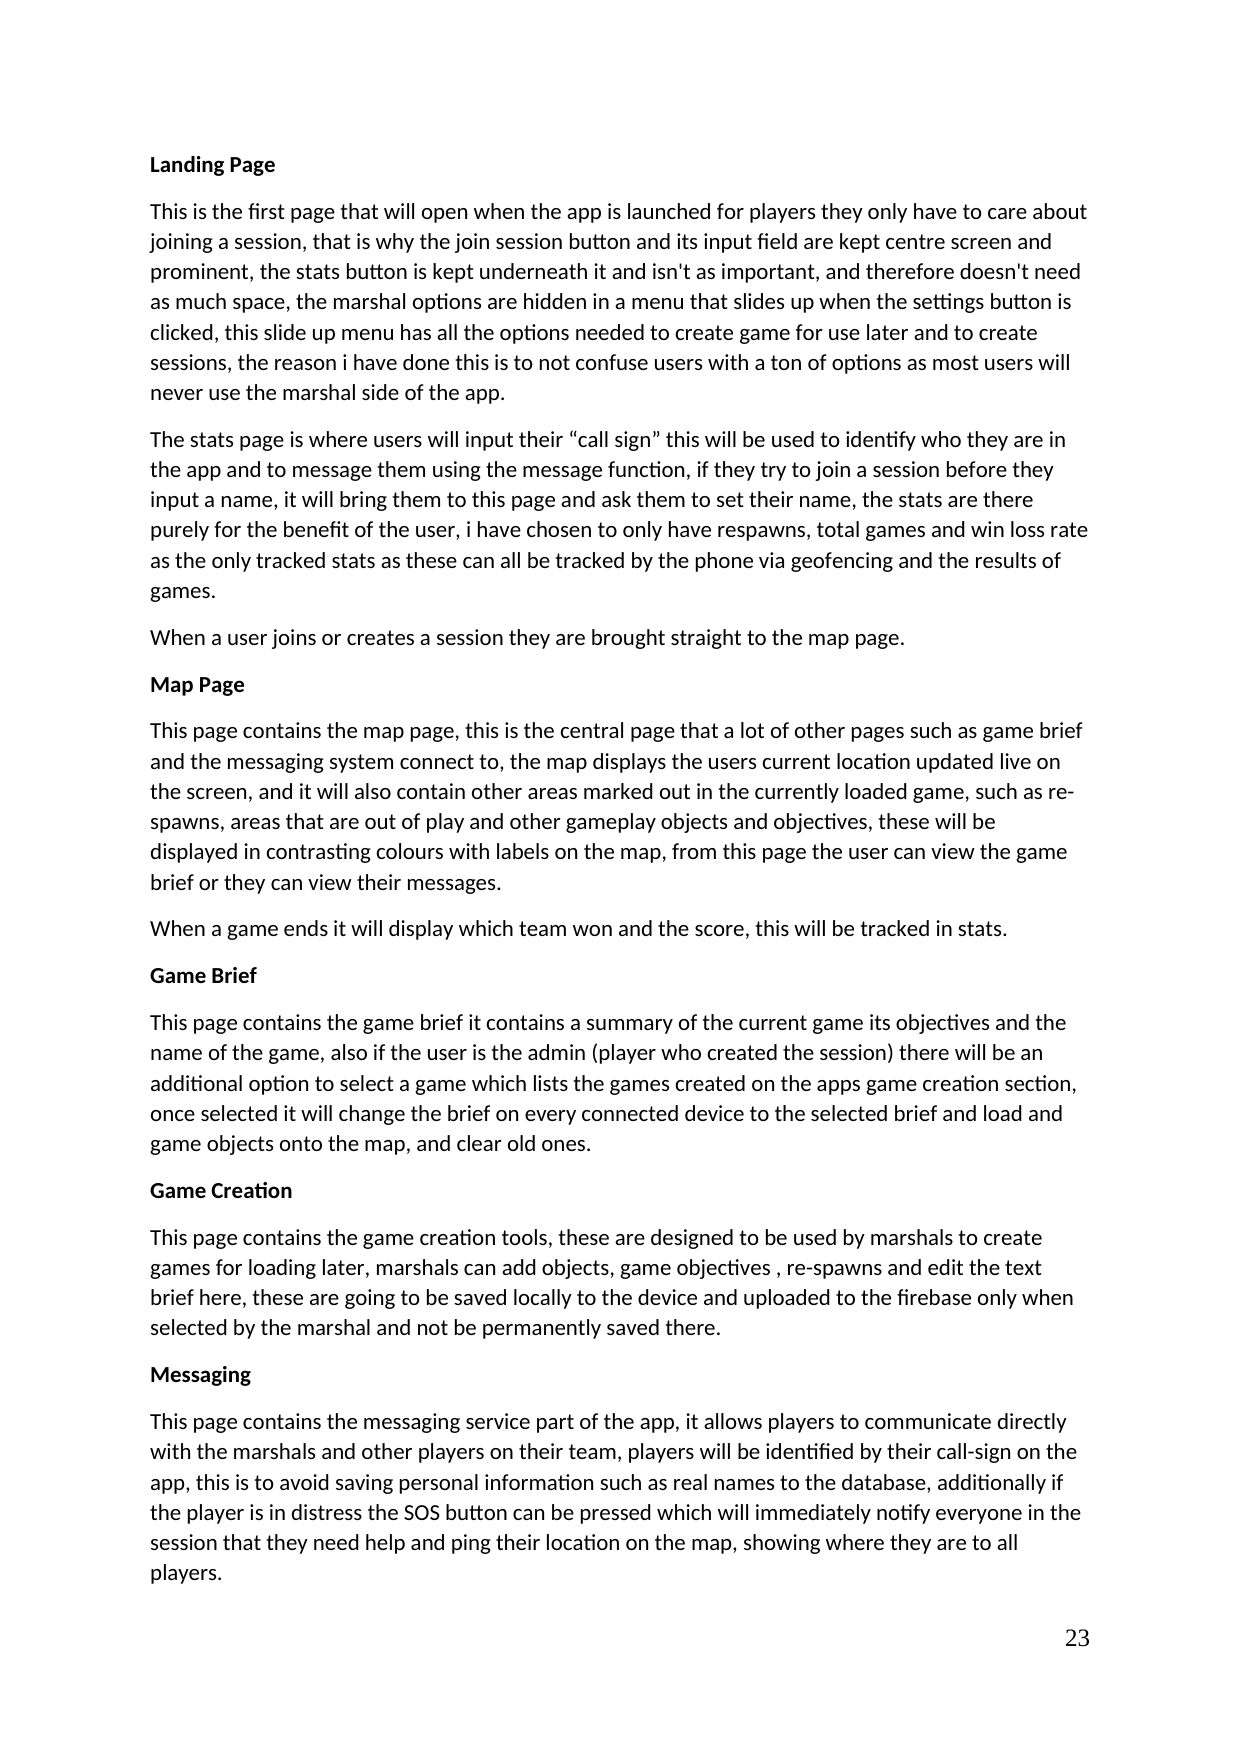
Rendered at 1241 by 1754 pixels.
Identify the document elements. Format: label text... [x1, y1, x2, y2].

text When a user joins or creates a session they are brought straight to the map page. [150, 623, 1090, 651]
text Landing Page [150, 150, 1090, 178]
text This page contains the game brief it contains a summary of the current game its objectives and the name of the game, also if the user is the admin (player who created the session) there will be an additional option to select a game which lists the games created on the apps game creation section, once selected it will change the brief on every connected device to the selected brief and load and game objects onto the map, and clear old ones. [150, 1008, 1090, 1157]
text Game Brief [150, 961, 1090, 989]
text Messaging [150, 1360, 1090, 1388]
text This page contains the messaging service part of the app, it allows players to communicate directly with the marshals and other players on their team, players will be identified by their call-sign on the app, this is to avoid saving personal information such as real names to the database, additionally if the player is in distress the SOS button can be pressed which will immediately notify everyone in the session that they need help and ping their location on the map, showing where they are to all players. [150, 1407, 1090, 1586]
text Game Creation [150, 1176, 1090, 1204]
text This page contains the map page, this is the central page that a lot of other pages such as game brief and the messaging system connect to, the map displays the users current location updated live on the screen, and it will also contain other areas marked out in the currently loaded game, such as re-spawns, areas that are out of play and other gameplay objects and objectives, these will be displayed in contrasting colours with labels on the map, from this page the user can view the game brief or they can view their messages. [150, 717, 1090, 896]
text When a game ends it will display which team won and the score, this will be tracked in stats. [150, 914, 1090, 943]
text Map Page [150, 670, 1090, 698]
text This is the first page that will open when the app is launched for players they only have to care about joining a session, that is why the join session button and its input field are kept centre screen and prominent, the stats button is kept underneath it and isn't as important, and therefore doesn't need as much space, the marshal options are hidden in a menu that slides up when the settings button is clicked, this slide up menu has all the options needed to create game for use later and to create sessions, the reason i have done this is to not confuse users with a ton of options as most users will never use the marshal side of the app. [150, 197, 1090, 406]
text This page contains the game creation tools, these are designed to be used by marshals to create games for loading later, marshals can add objects, game objectives , re-spawns and edit the text brief here, these are going to be saved locally to the device and uploaded to the firebase only when selected by the marshal and not be permanently saved there. [150, 1223, 1090, 1342]
text The stats page is where users will input their “call sign” this will be used to identify who they are in the app and to message them using the message function, if they try to join a session before they input a name, it will bring them to this page and ask them to set their name, the stats are there purely for the benefit of the user, i have chosen to only have respawns, total games and win loss rate as the only tracked stats as these can all be tracked by the phone via geofencing and the results of games. [150, 425, 1090, 604]
